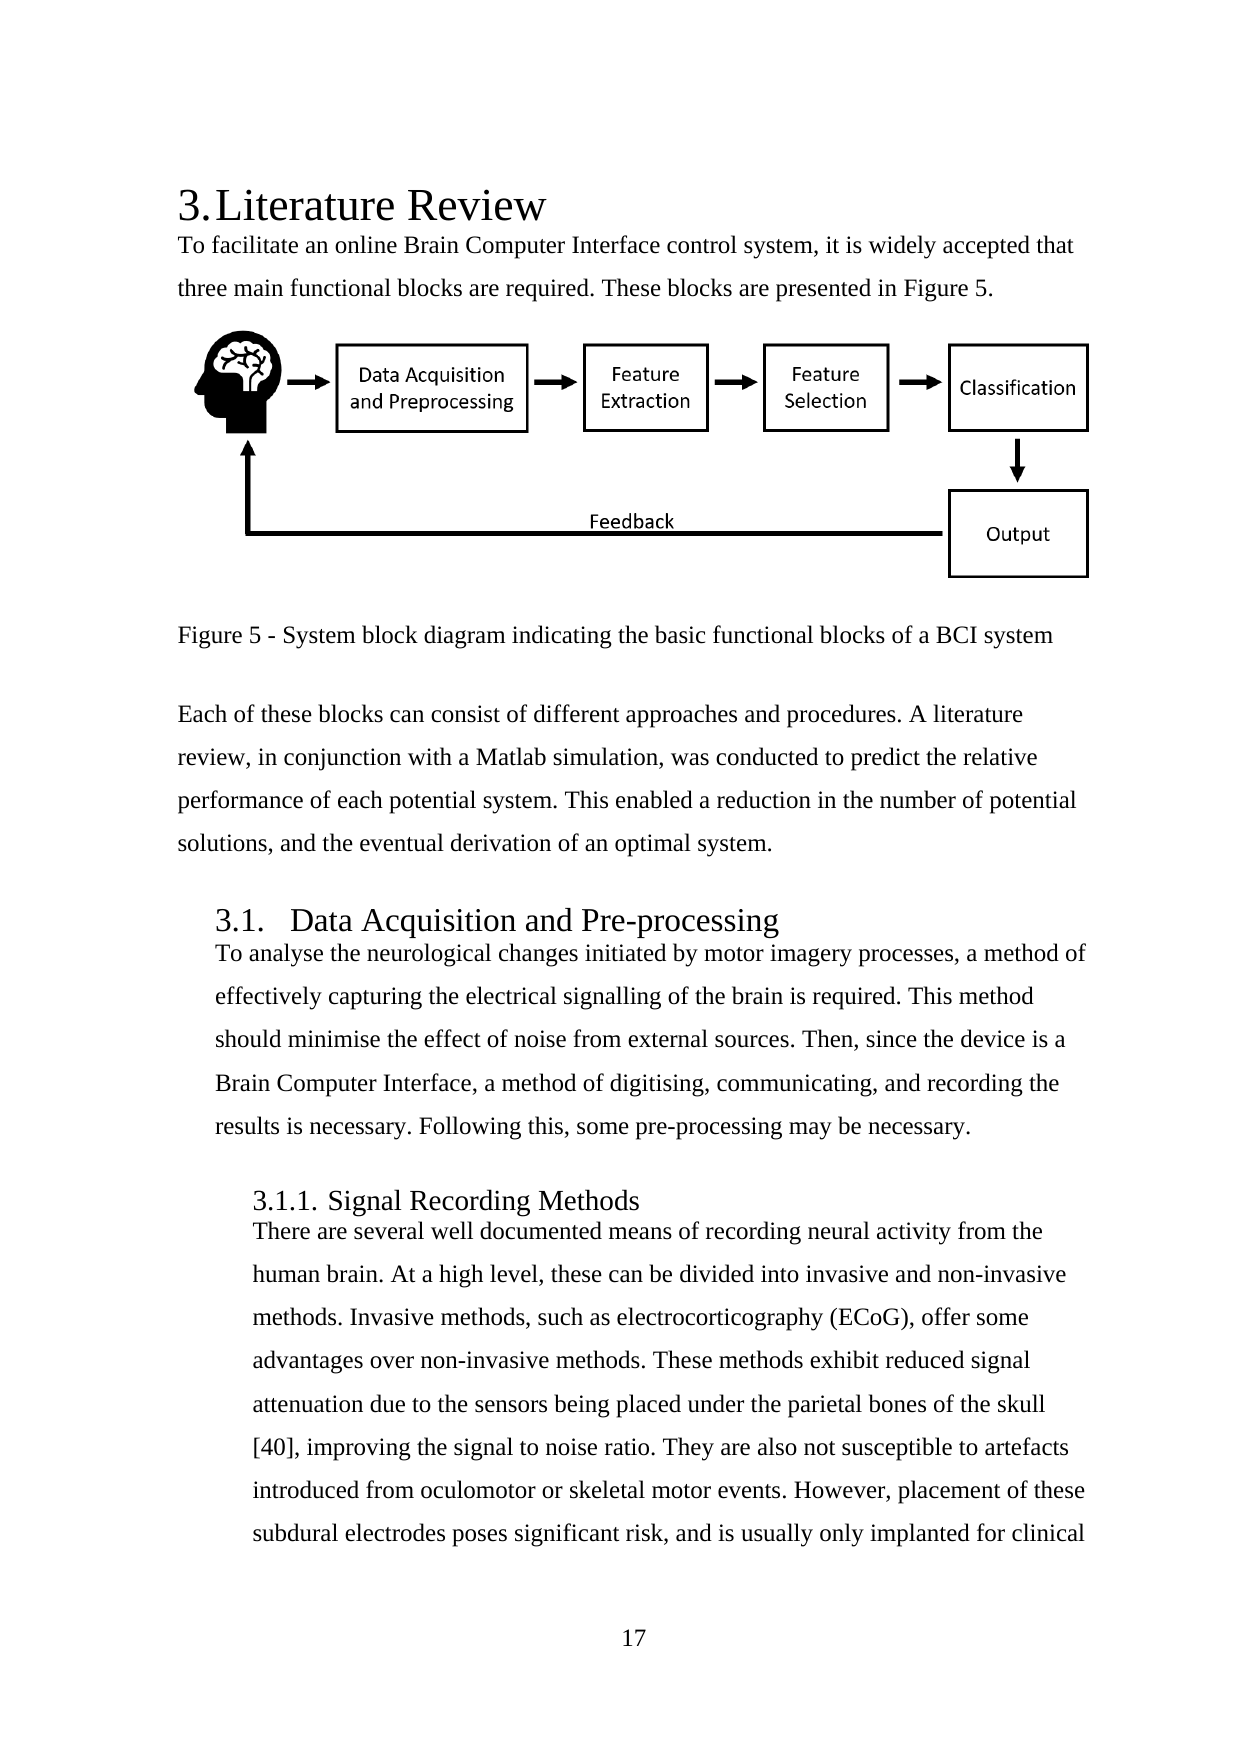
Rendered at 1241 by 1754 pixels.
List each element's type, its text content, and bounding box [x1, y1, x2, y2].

subtitle Data Acquisition and Pre-processing [215, 900, 1090, 938]
text Each of these blocks can consist of different approaches and procedures. A literature review, in conjunction with a Matlab simulation, was conducted to predict the relative performance of each potential system. This enabled a reduction in the number of potential solutions, and the eventual derivation of an optimal system. [177, 699, 1090, 857]
text To analyse the neurological changes initiated by motor imagery processes, a method of effectively capturing the electrical signalling of the brain is required. This method should minimise the effect of noise from external sources. Then, since the device is a Brain Computer Interface, a method of digitising, communicating, and recording the results is necessary. Following this, some pre-processing may be necessary. [215, 938, 1090, 1139]
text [252, 1216, 1090, 1547]
subtitle Literature Review [177, 177, 1090, 230]
subtitle Signal Recording Methods [252, 1183, 1090, 1216]
text To facilitate an online Brain Computer Interface control system, it is widely accepted that three main functional blocks are required. These blocks are presented in Figure 5. [177, 230, 1090, 302]
picture [176, 320, 1090, 578]
text Figure 5 - System block diagram indicating the basic functional blocks of a BCI system [177, 620, 1090, 649]
